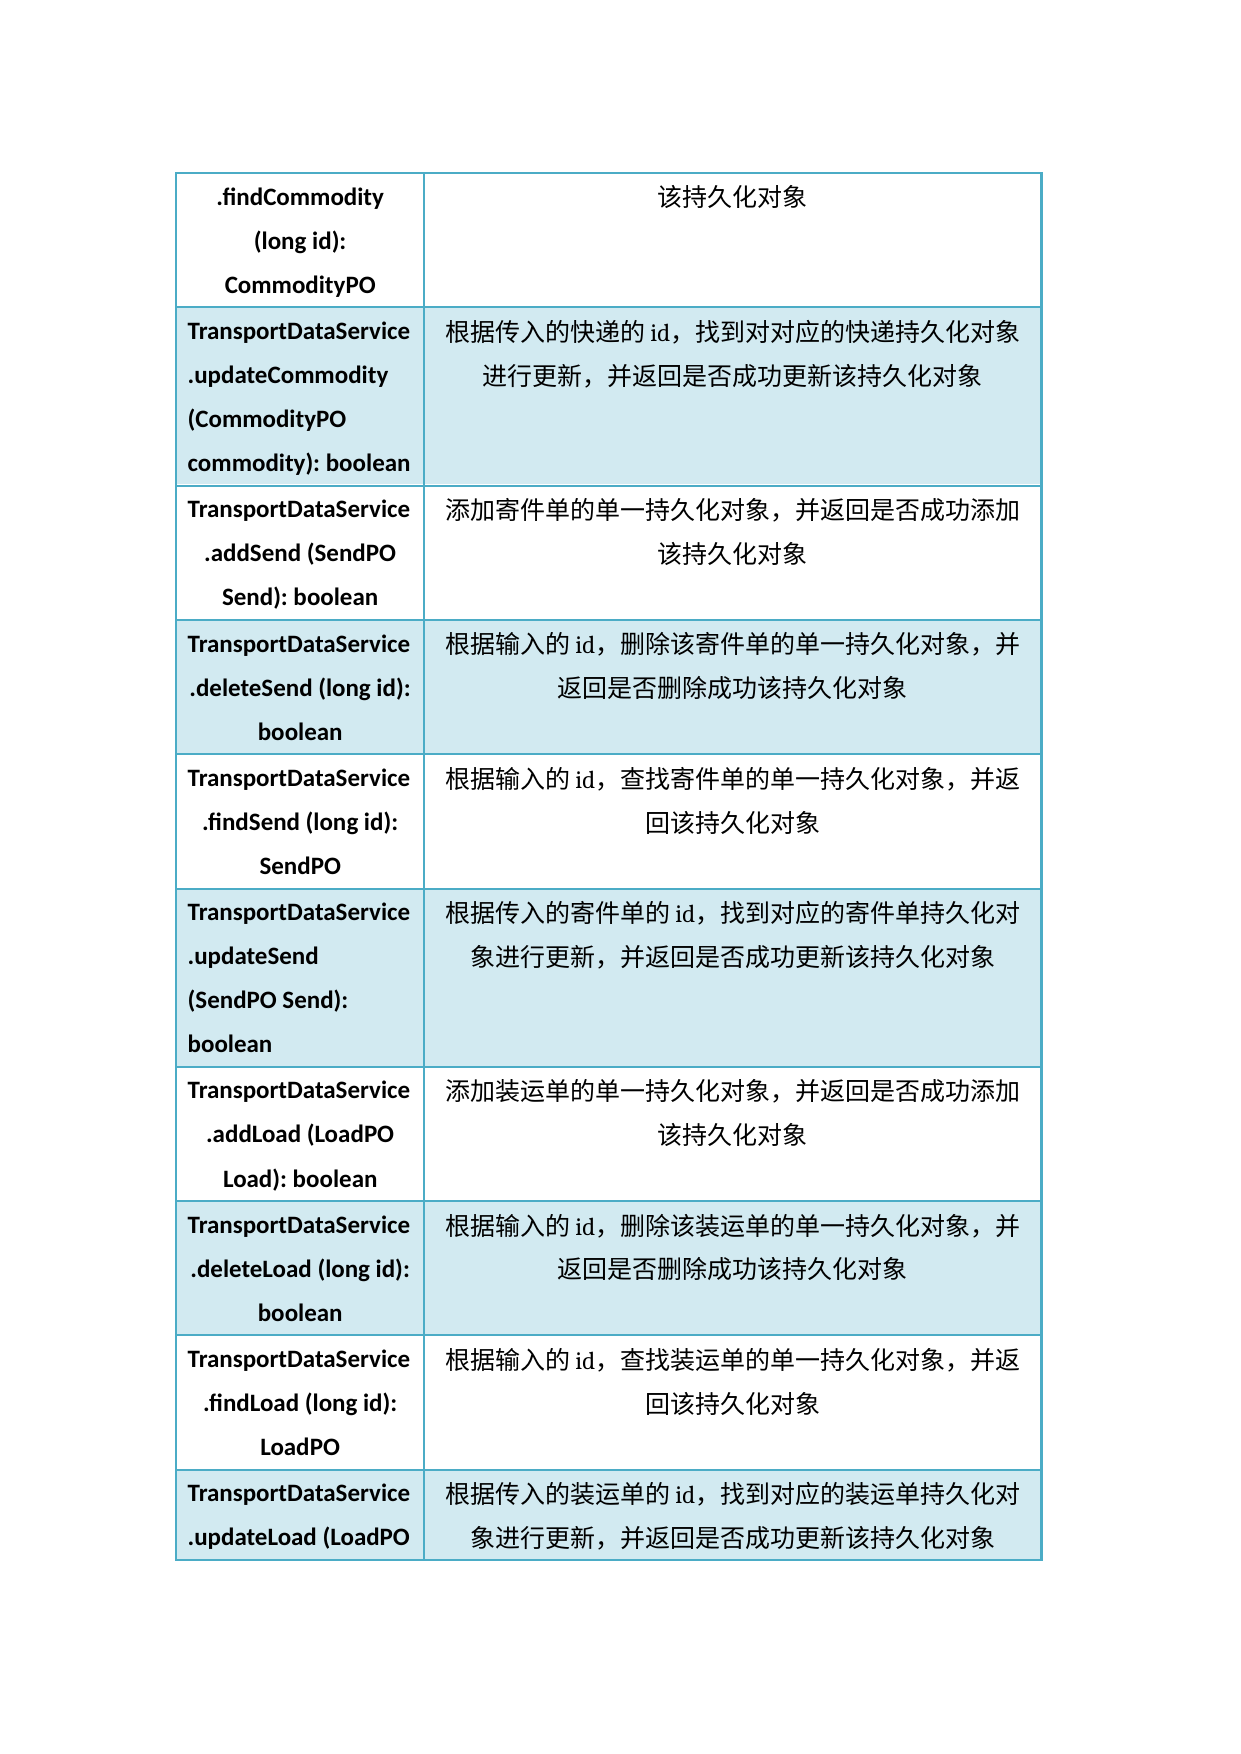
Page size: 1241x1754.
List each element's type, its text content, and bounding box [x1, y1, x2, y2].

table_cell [177, 174, 423, 306]
table_cell TransportDataService .updateCommodity (CommodityPO commodity): boolean [177, 308, 423, 484]
table_cell 根据输入的id，查找装运单的单一持久化对象，并返回该持久化对象 [425, 1336, 1040, 1468]
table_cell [177, 1471, 423, 1559]
table_cell 添加寄件单的单一持久化对象，并返回是否成功添加该持久化对象 [425, 487, 1040, 619]
table_cell TransportDataService .addSend (SendPO Send): boolean [177, 487, 423, 619]
table_cell TransportDataService .deleteLoad (long id): boolean [177, 1202, 423, 1334]
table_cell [425, 174, 1040, 306]
table_cell 根据输入的id，删除该装运单的单一持久化对象，并返回是否删除成功该持久化对象 [425, 1202, 1040, 1334]
table_cell 根据传入的寄件单的id，找到对应的寄件单持久化对象进行更新，并返回是否成功更新该持久化对象 [425, 890, 1040, 1066]
table_cell 根据输入的id，查找寄件单的单一持久化对象，并返回该持久化对象 [425, 755, 1040, 887]
table_cell TransportDataService .findSend (long id): SendPO [177, 755, 423, 887]
table_cell 添加装运单的单一持久化对象，并返回是否成功添加该持久化对象 [425, 1068, 1040, 1200]
table_cell TransportDataService .findLoad (long id): LoadPO [177, 1336, 423, 1468]
table_cell TransportDataService .addLoad (LoadPO Load): boolean [177, 1068, 423, 1200]
table_cell 根据传入的快递的id，找到对对应的快递持久化对象进行更新，并返回是否成功更新该持久化对象 [425, 308, 1040, 484]
table_cell 根据输入的id，删除该寄件单的单一持久化对象，并返回是否删除成功该持久化对象 [425, 621, 1040, 753]
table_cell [425, 1471, 1040, 1559]
table_cell TransportDataService .deleteSend (long id): boolean [177, 621, 423, 753]
table_cell TransportDataService .updateSend (SendPO Send): boolean [177, 890, 423, 1066]
